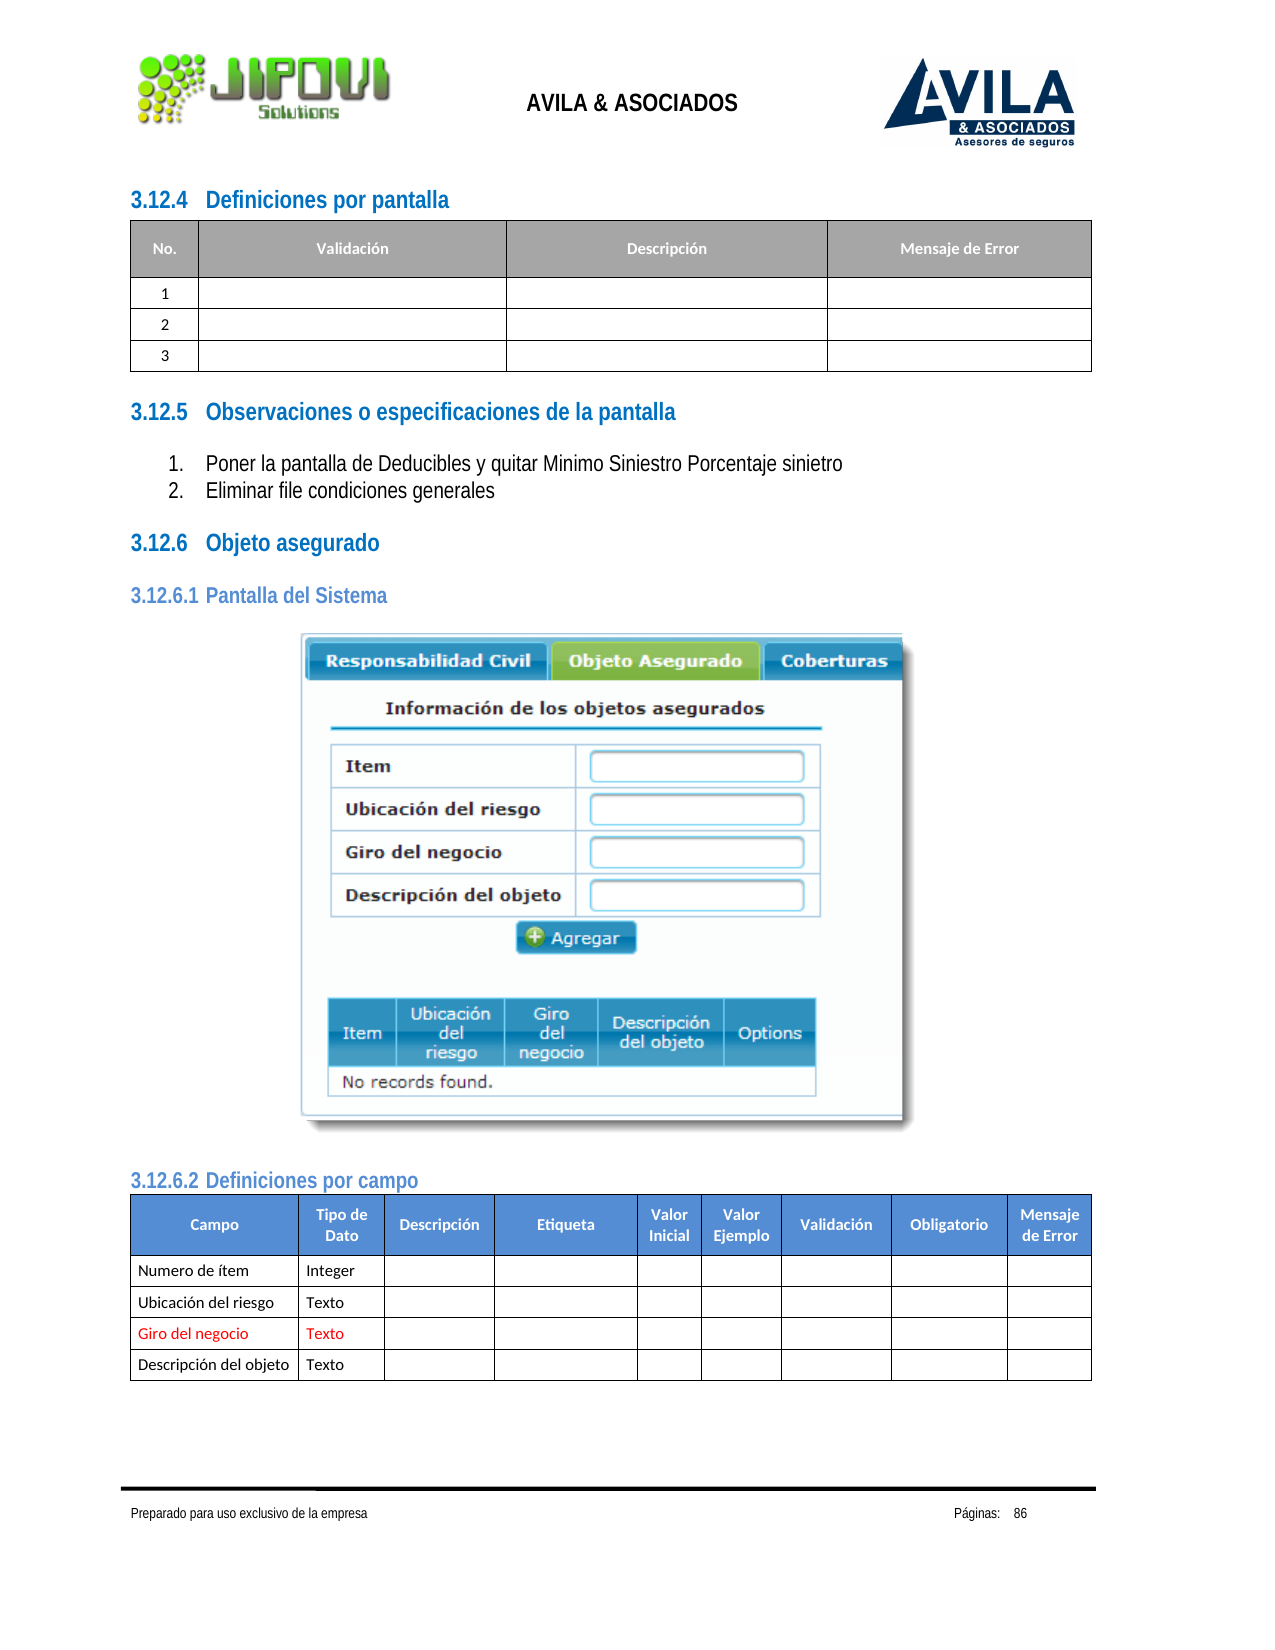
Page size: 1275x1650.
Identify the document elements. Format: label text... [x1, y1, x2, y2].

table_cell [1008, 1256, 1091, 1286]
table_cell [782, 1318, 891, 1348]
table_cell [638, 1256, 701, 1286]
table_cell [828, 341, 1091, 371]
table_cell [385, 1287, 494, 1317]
list Eliminar file condiciones generales [168, 477, 1092, 503]
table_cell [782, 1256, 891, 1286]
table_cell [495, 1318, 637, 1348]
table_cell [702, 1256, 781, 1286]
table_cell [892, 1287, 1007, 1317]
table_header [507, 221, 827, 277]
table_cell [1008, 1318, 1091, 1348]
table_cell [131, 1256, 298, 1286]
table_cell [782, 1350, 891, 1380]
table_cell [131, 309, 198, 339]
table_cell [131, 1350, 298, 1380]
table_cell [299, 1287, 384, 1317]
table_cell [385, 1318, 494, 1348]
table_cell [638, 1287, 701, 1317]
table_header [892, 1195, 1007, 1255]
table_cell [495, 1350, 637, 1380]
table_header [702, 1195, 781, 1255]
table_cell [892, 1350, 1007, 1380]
list Poner la pantalla de Deducibles y quitar Minimo Siniestro Porcentaje sinietro [168, 450, 1092, 477]
subtitle Pantalla del Sistema [131, 582, 1092, 608]
subtitle Definiciones por pantalla [131, 184, 1092, 213]
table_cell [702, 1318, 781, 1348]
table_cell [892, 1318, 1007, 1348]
subtitle Definiciones por campo [131, 1167, 1092, 1194]
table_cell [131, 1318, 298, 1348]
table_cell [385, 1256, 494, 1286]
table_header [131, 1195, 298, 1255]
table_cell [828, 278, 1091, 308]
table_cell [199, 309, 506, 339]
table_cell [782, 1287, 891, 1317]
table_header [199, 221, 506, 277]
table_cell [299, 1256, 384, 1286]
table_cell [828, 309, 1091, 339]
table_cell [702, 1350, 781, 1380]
picture [131, 47, 394, 128]
picture [881, 57, 1077, 148]
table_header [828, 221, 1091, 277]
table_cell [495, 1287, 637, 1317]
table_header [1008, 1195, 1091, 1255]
picture [298, 633, 925, 1143]
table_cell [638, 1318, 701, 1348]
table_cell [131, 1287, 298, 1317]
subtitle Observaciones o especificaciones de la pantalla [131, 397, 1092, 425]
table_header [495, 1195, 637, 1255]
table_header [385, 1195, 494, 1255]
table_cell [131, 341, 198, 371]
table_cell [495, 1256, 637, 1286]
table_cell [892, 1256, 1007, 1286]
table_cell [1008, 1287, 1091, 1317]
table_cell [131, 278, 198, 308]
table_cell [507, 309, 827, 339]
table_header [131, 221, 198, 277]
subtitle Objeto asegurado [131, 528, 1092, 557]
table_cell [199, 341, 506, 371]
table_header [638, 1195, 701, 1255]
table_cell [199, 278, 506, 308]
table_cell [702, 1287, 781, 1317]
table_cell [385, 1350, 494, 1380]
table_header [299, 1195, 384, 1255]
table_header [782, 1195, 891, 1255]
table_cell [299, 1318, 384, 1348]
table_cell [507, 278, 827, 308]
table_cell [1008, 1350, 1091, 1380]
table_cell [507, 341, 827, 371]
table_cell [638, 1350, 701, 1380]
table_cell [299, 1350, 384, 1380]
